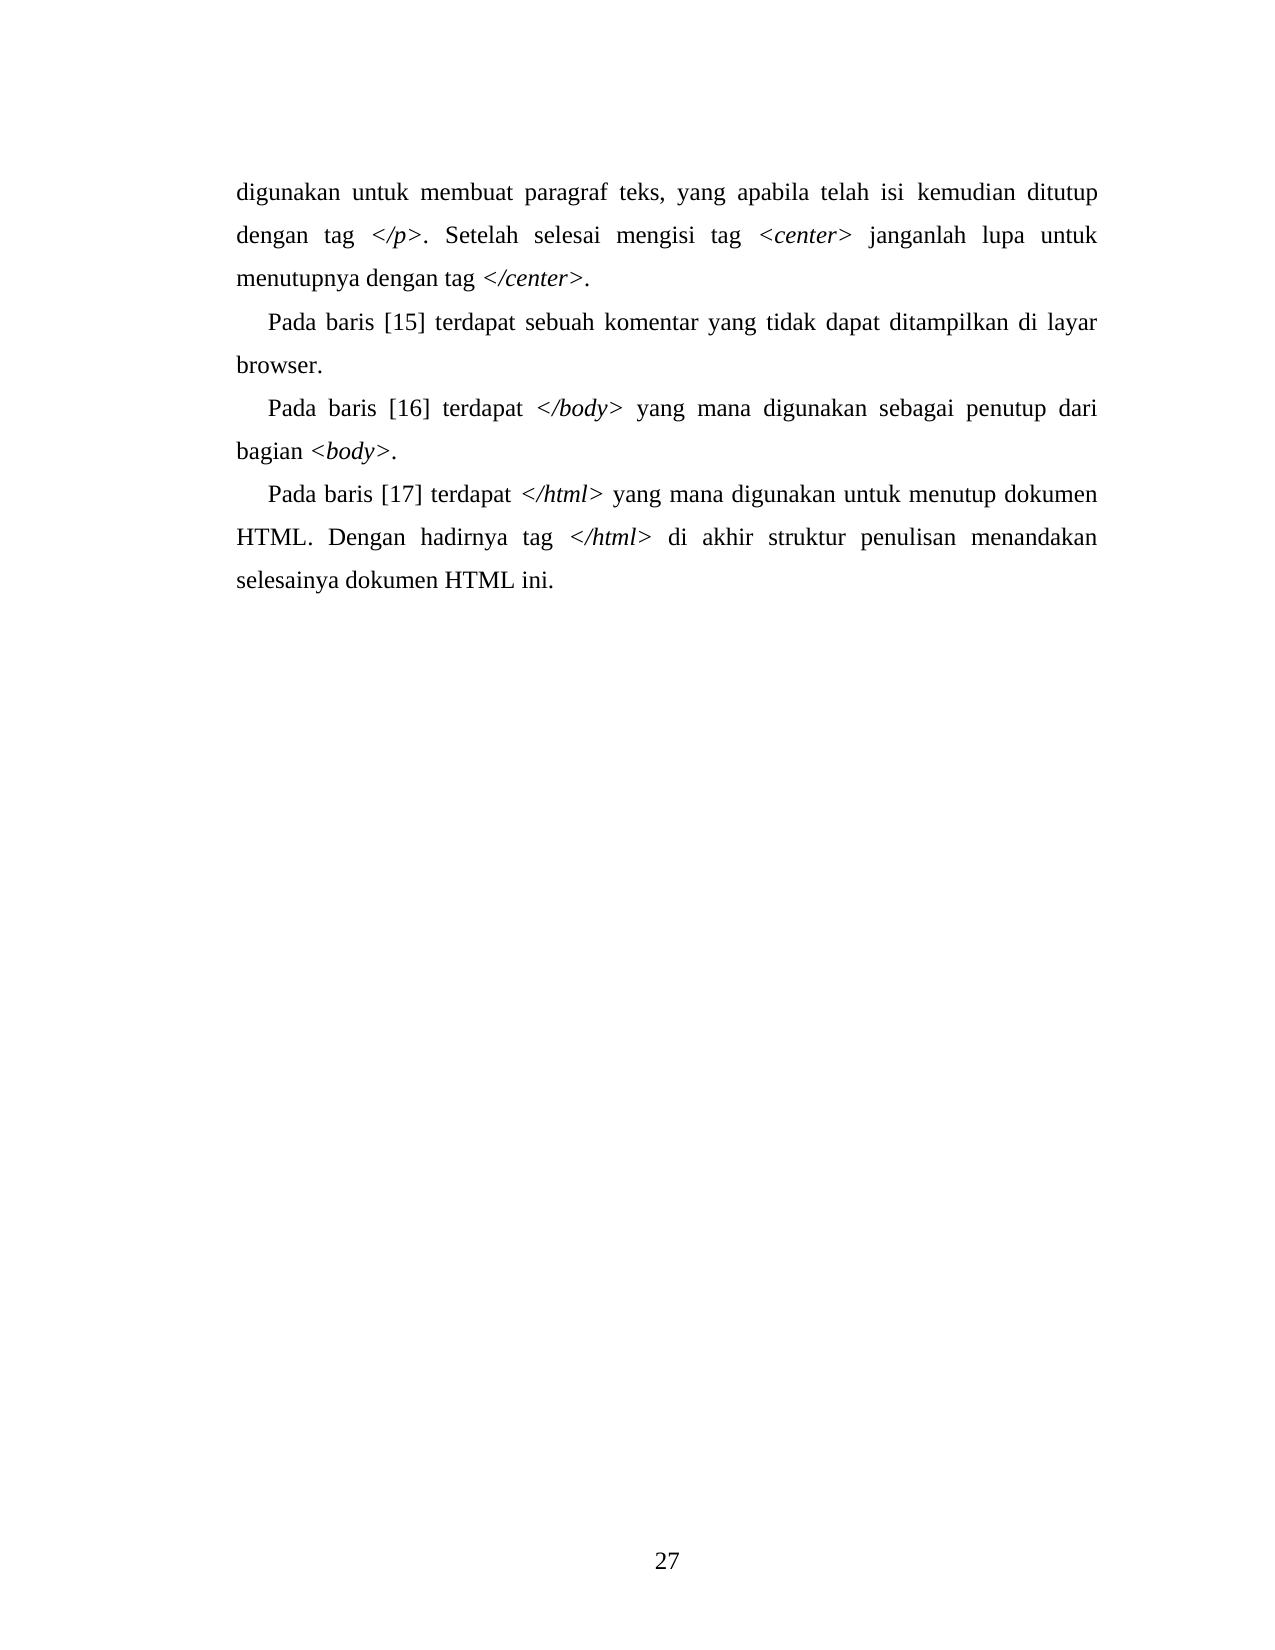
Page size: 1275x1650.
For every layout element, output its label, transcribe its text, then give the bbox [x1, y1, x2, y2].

text Pada baris [17] terdapat </html> yang mana digunakan untuk menutup dokumen HTML. Dengan hadirnya tag </html> di akhir struktur penulisan menandakan selesainya dokumen HTML ini. [236, 479, 1098, 594]
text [236, 177, 1098, 292]
text Pada baris [15] terdapat sebuah komentar yang tidak dapat ditampilkan di layar browser. [236, 307, 1098, 378]
text Pada baris [16] terdapat </body> yang mana digunakan sebagai penutup dari bagian <body>. [236, 393, 1098, 465]
